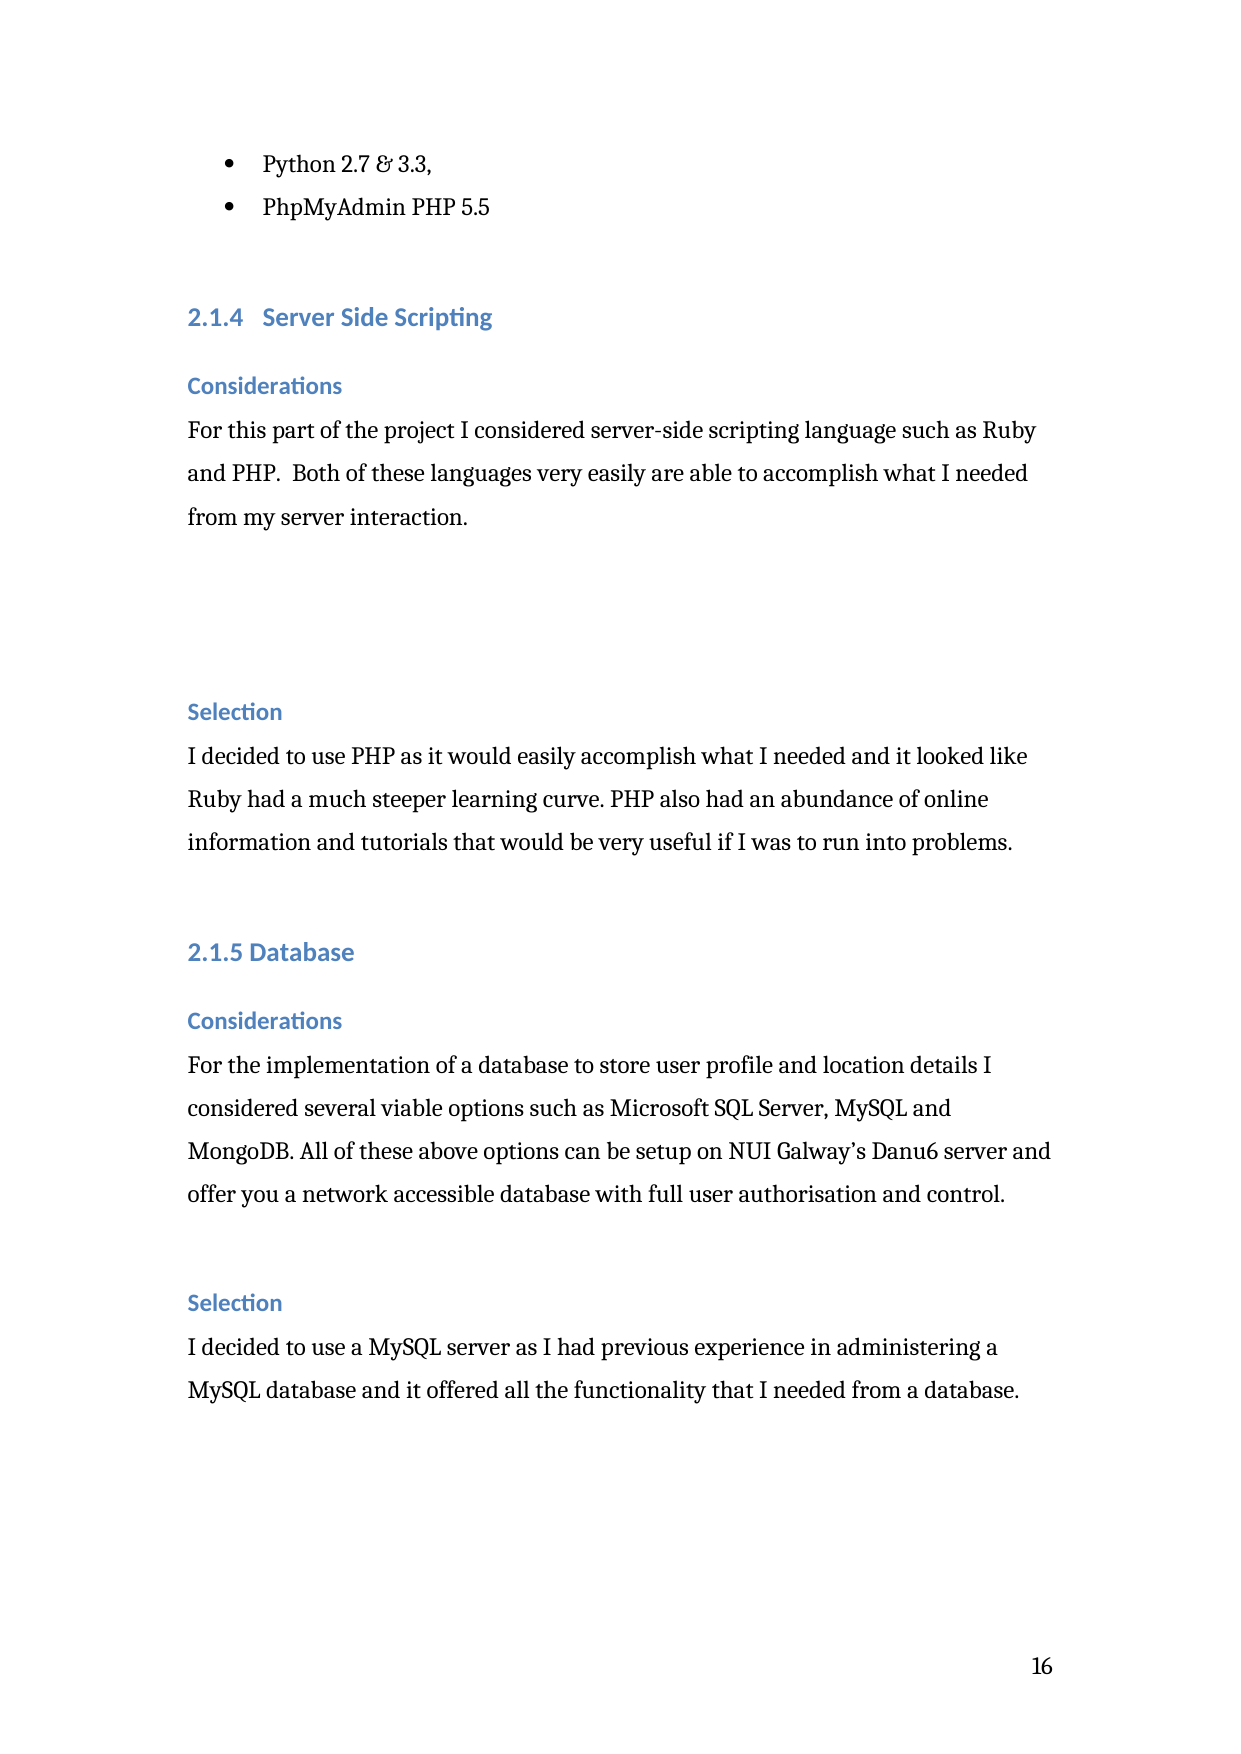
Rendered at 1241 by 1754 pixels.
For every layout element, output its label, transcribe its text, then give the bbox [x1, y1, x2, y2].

text For this part of the project I considered server-side scripting language such as Ruby and PHP. Both of these languages very easily are able to accomplish what I needed from my server interaction. [187, 416, 1053, 531]
text I decided to use PHP as it would easily accomplish what I needed and it looked like Ruby had a much steeper learning curve. PHP also had an abundance of online information and tutorials that would be very useful if I was to run into problems. [187, 742, 1053, 857]
list PhpMyAdmin PHP 5.5 [225, 193, 1053, 222]
subtitle Considerations [187, 371, 1053, 401]
text I decided to use a MySQL server as I had previous experience in administering a MySQL database and it offered all the functionality that I needed from a database. [187, 1333, 1053, 1405]
subtitle Selection [187, 696, 1053, 726]
list Python 2.7 & 3.3, [225, 150, 1053, 179]
subtitle 2.1.4 Server Side Scripting [187, 300, 1053, 333]
subtitle Considerations [187, 1005, 1053, 1036]
text For the implementation of a database to store user profile and location details I considered several viable options such as Microsoft SQL Server, MySQL and MongoDB. All of these above options can be setup on NUI Galway’s Danu6 server and offer you a network accessible database with full user authorisation and control. [187, 1051, 1053, 1209]
subtitle 2.1.5 Database [187, 935, 1053, 968]
subtitle Selection [187, 1287, 1053, 1318]
